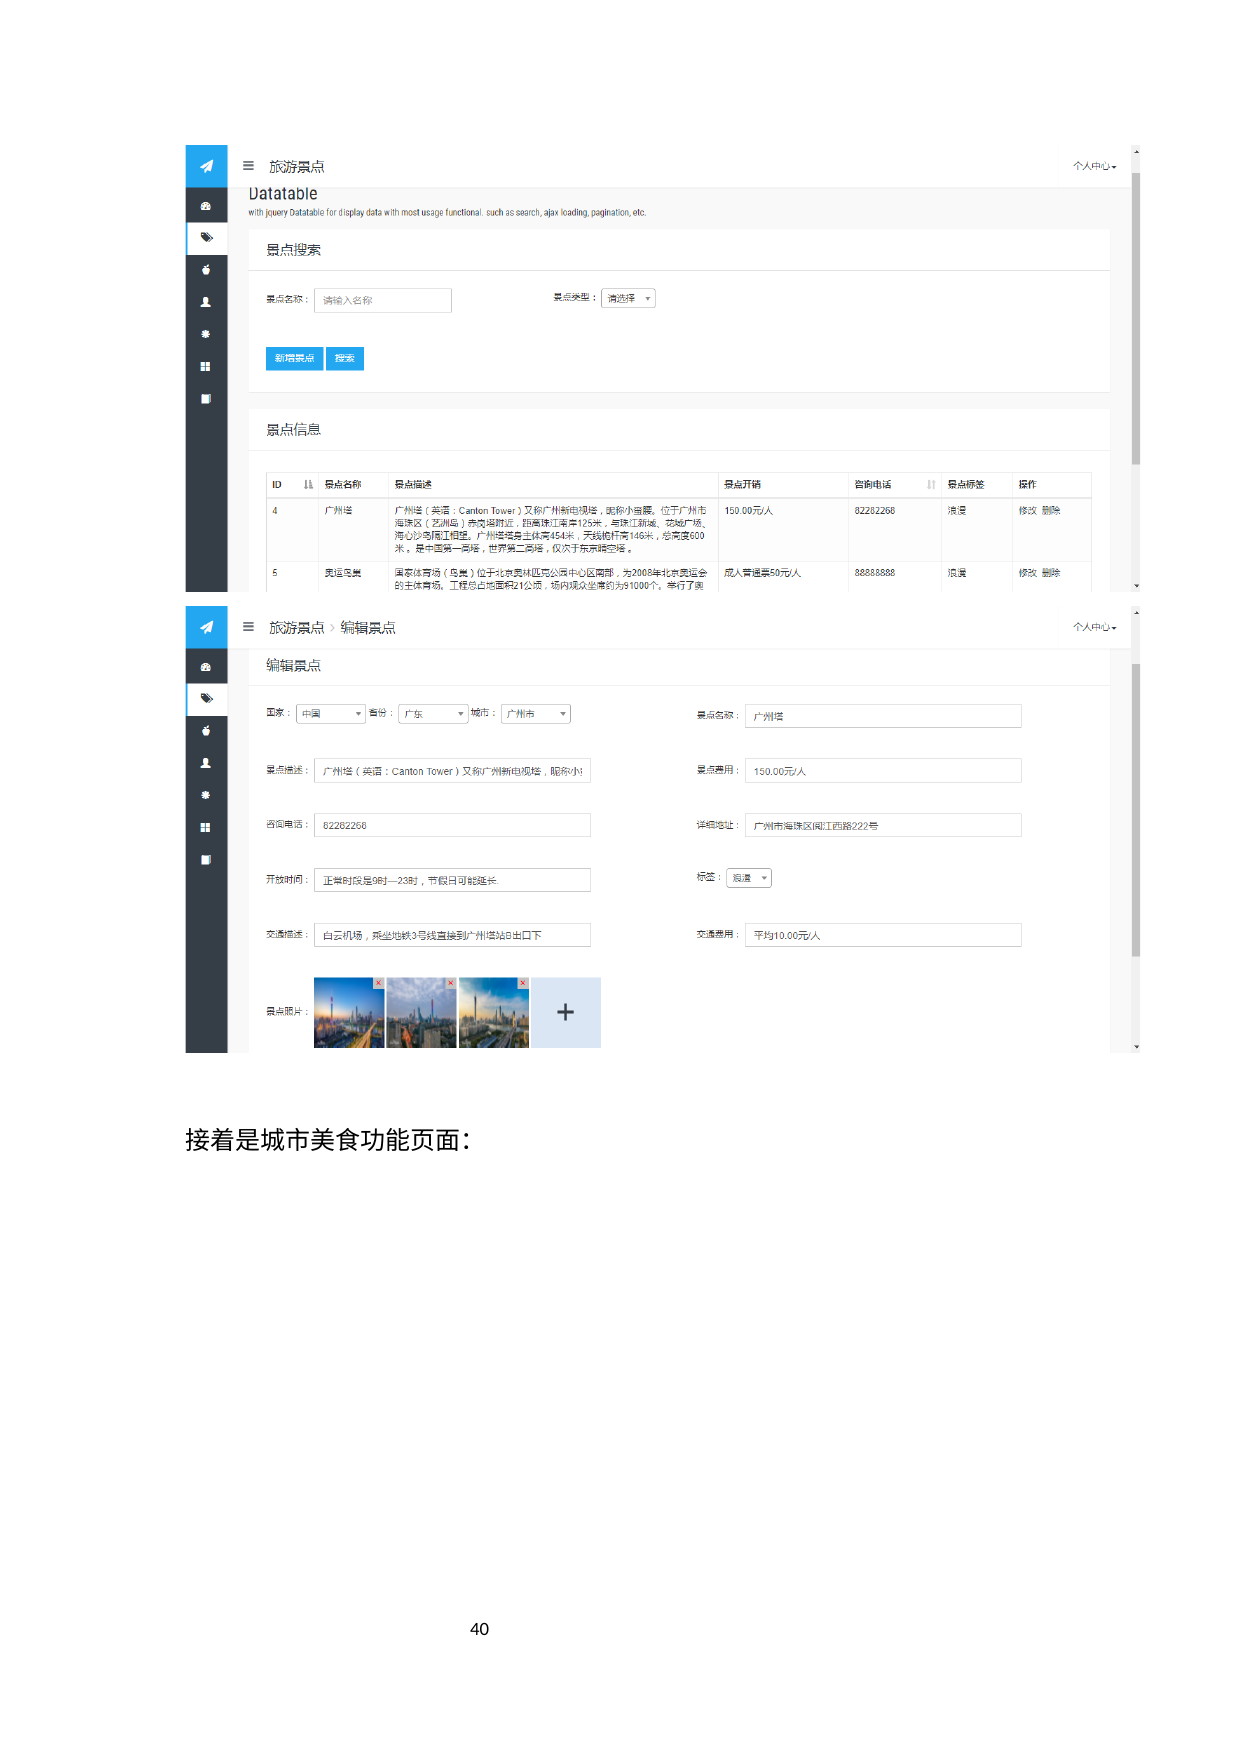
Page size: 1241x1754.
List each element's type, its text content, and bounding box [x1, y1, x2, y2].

picture [185, 606, 1141, 1053]
picture [185, 145, 1141, 592]
text 接着是城市美食功能页面： [142, 1106, 1098, 1171]
